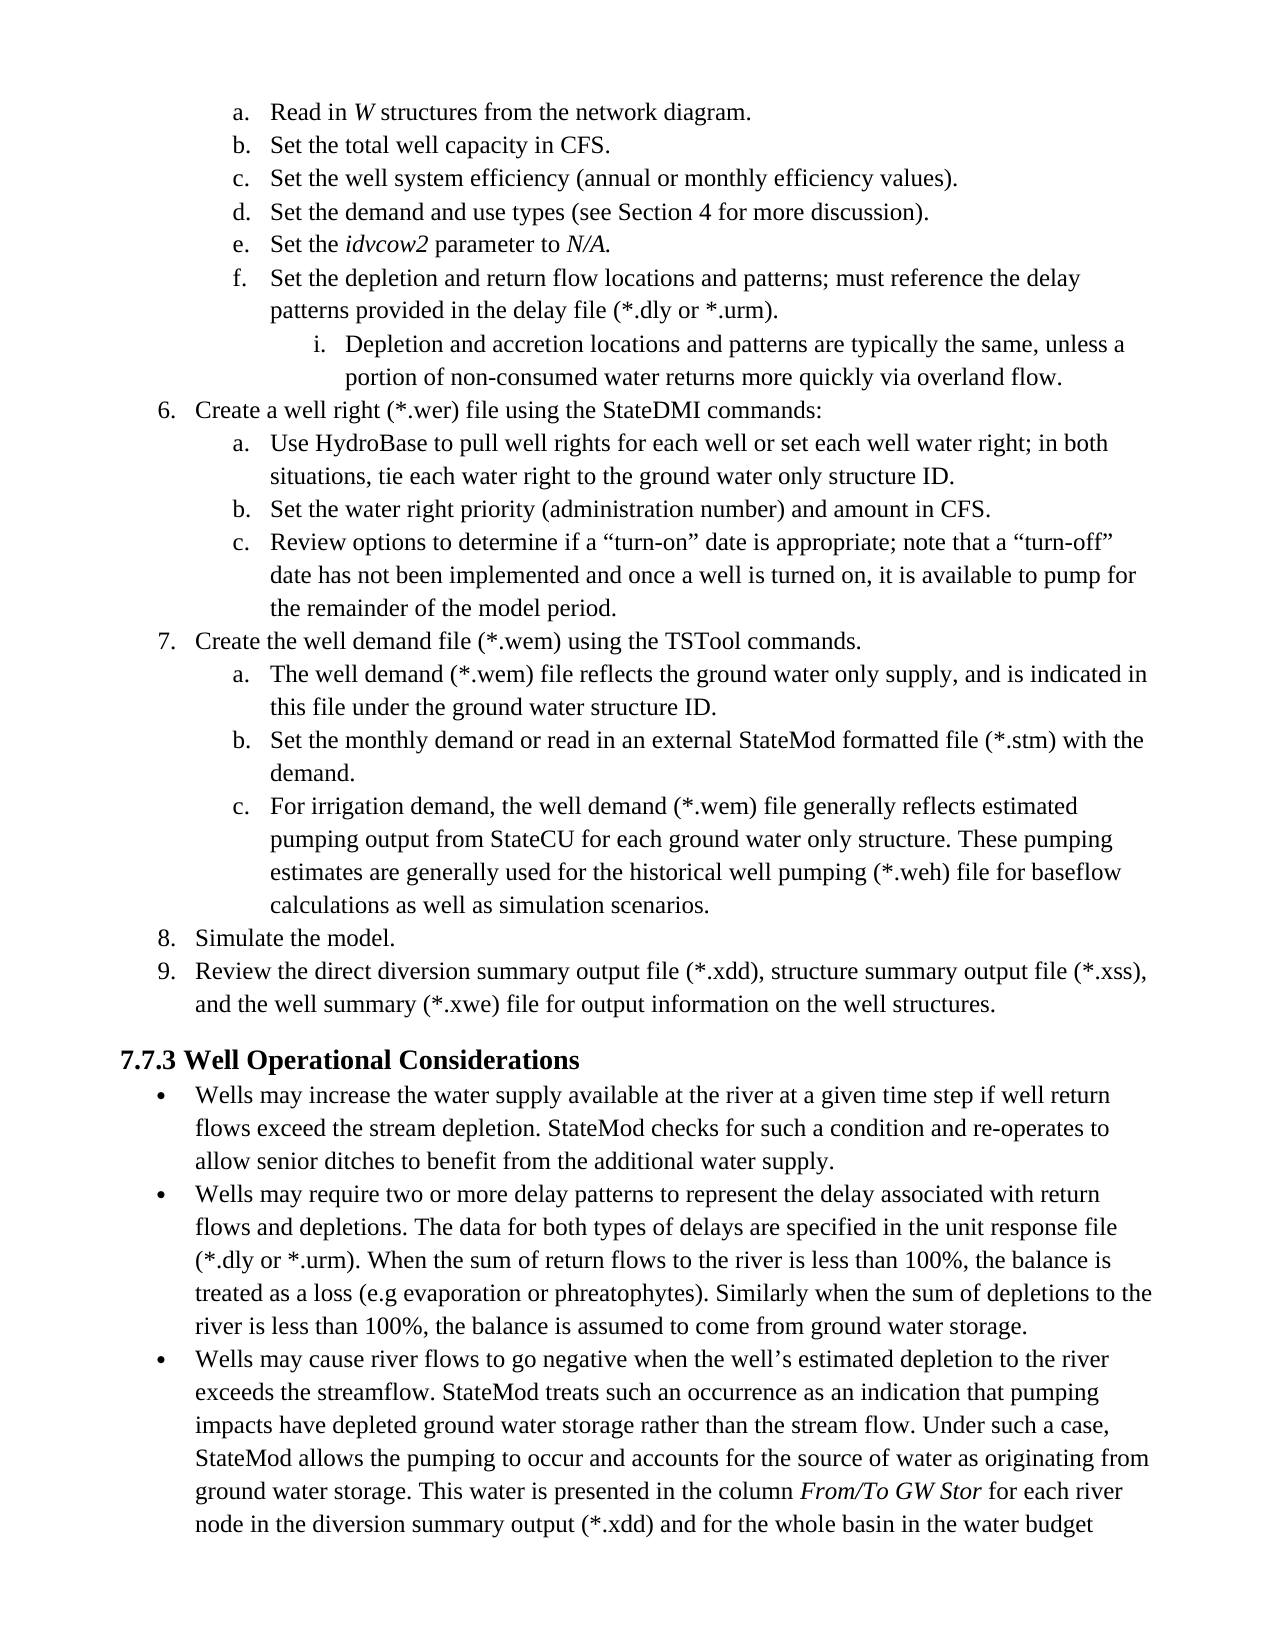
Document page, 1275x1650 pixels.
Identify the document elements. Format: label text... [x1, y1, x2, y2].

list Review options to determine if a “turn-on” date is appropriate; note that a “turn-off” date has not been implemented and once a well is turned on, it is available to pump for the remainder of the model period. [232, 527, 1155, 622]
subtitle 7.7.3 Well Operational Considerations [120, 1043, 1155, 1075]
list The well demand (*.wem) file reflects the ground water only supply, and is indicated in this file under the ground water structure ID. [232, 659, 1155, 721]
list Set the idvcow2 parameter to N/A. [232, 229, 1155, 258]
list Wells may require two or more delay patterns to represent the delay associated with return flows and depletions. The data for both types of delays are specified in the unit response file (*.dly or *.urm). When the sum of return flows to the river is less than 100%, the balance is treated as a loss (e.g evaporation or phreatophytes). Similarly when the sum of depletions to the river is less than 100%, the balance is assumed to come from ground water storage. [157, 1179, 1155, 1340]
list Set the water right priority (administration number) and amount in CFS. [232, 494, 1155, 522]
list Create the well demand file (*.wem) using the TSTool commands. [157, 626, 1155, 654]
list Set the depletion and return flow locations and patterns; must reference the delay patterns provided in the delay file (*.dly or *.urm). [232, 263, 1155, 324]
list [157, 1344, 1155, 1538]
list Set the demand and use types (see Section 4 for more discussion). [232, 197, 1155, 225]
list Read in W structures from the network diagram. [232, 97, 1155, 126]
list Depletion and accretion locations and patterns are typically the same, unless a portion of non-consumed water returns more quickly via overland flow. [326, 329, 1155, 390]
list Review the direct diversion summary output file (*.xdd), structure summary output file (*.xss), and the well summary (*.xwe) file for output information on the well structures. [157, 956, 1155, 1018]
list For irrigation demand, the well demand (*.wem) file generally reflects estimated pumping output from StateCU for each ground water only structure. These pumping estimates are generally used for the historical well pumping (*.weh) file for baseflow calculations as well as simulation scenarios. [232, 791, 1155, 919]
list Wells may increase the water supply available at the river at a given time step if well return flows exceed the stream depletion. StateMod checks for such a condition and re-operates to allow senior ditches to benefit from the additional water supply. [157, 1080, 1155, 1175]
list Set the monthly demand or read in an external StateMod formatted file (*.stm) with the demand. [232, 725, 1155, 787]
list Set the total well capacity in CFS. [232, 131, 1155, 159]
list Simulate the model. [157, 923, 1155, 952]
list Use HydroBase to pull well rights for each well or set each well water right; in both situations, tie each water right to the ground water only structure ID. [232, 428, 1155, 489]
list Create a well right (*.wer) file using the StateDMI commands: [157, 395, 1155, 423]
list Set the well system efficiency (annual or monthly efficiency values). [232, 163, 1155, 192]
